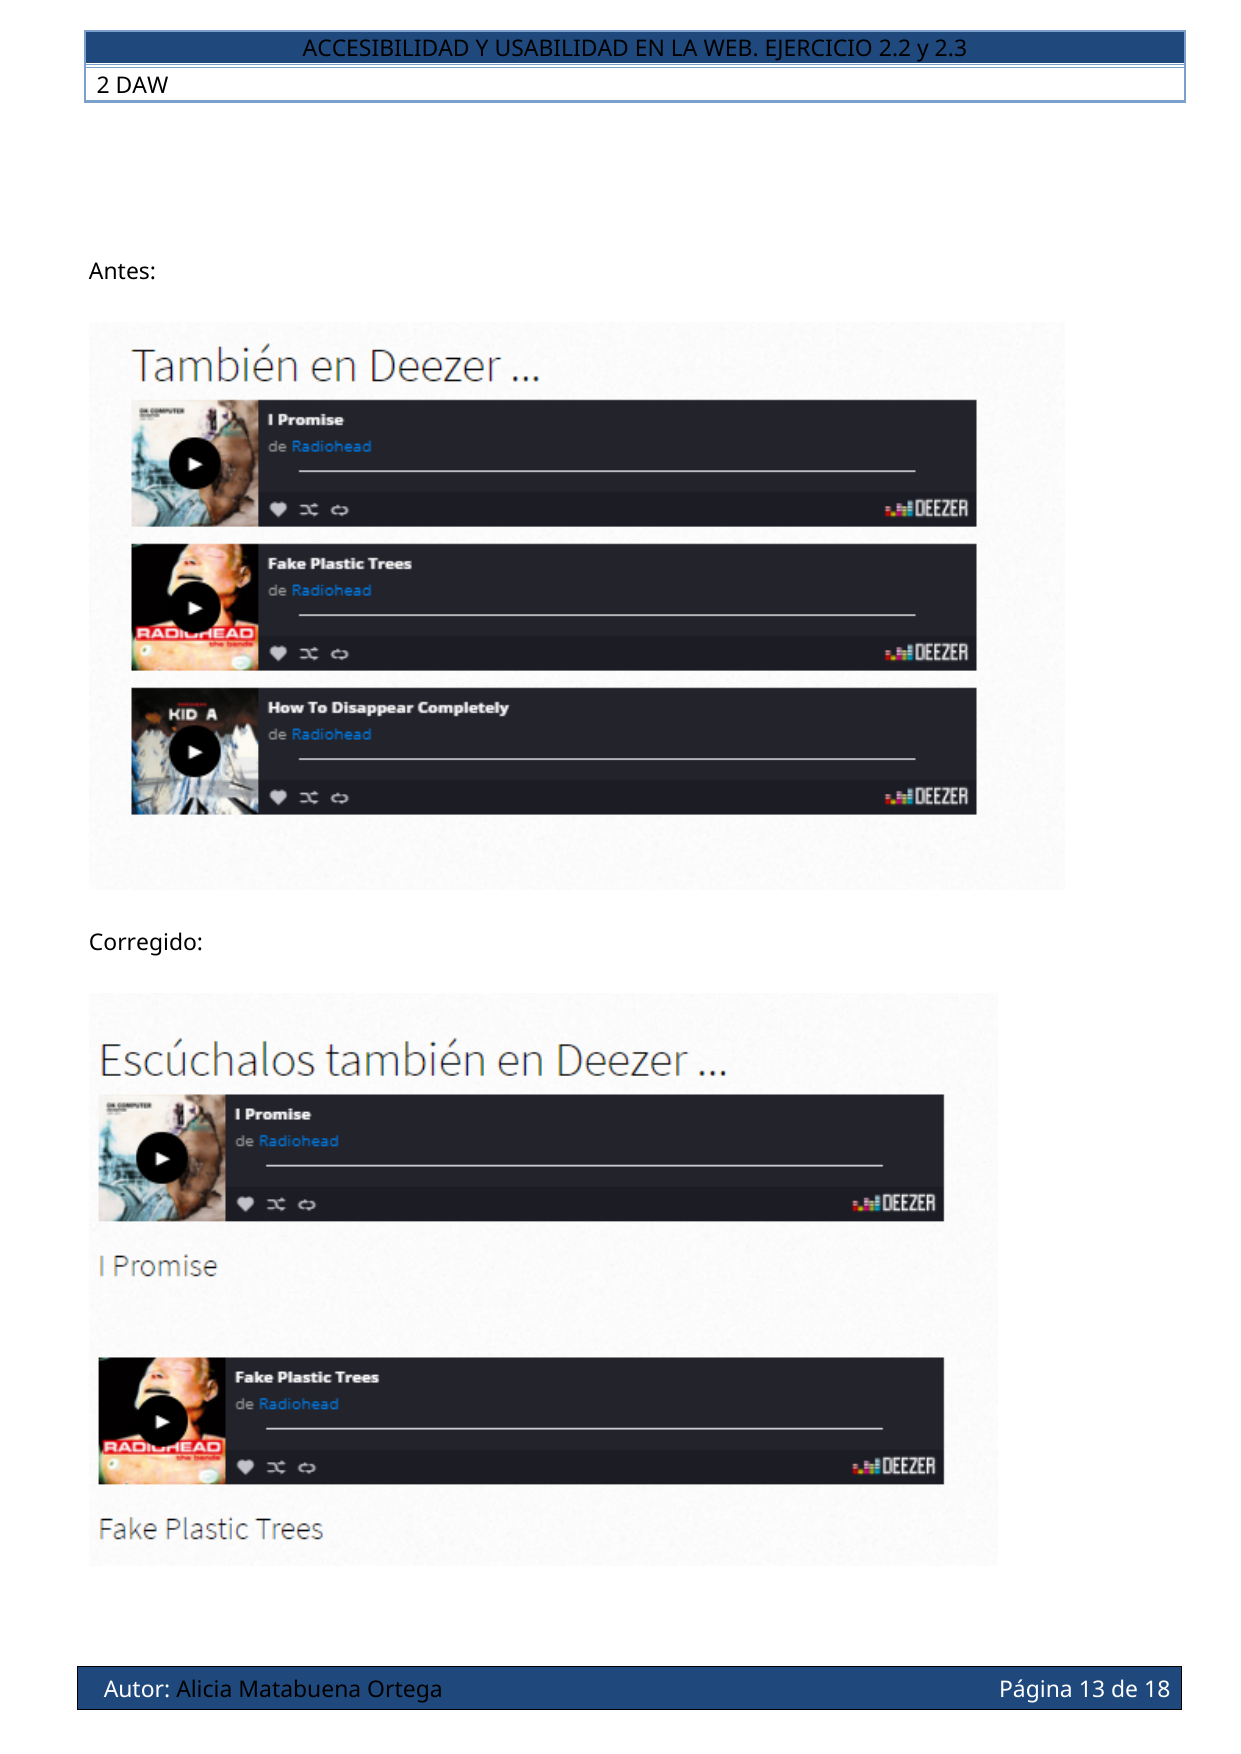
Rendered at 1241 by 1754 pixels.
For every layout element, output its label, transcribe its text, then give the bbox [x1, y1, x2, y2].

picture [88, 993, 998, 1566]
text Corregido: [89, 926, 1181, 957]
text Antes: [89, 255, 1181, 286]
picture [88, 322, 1066, 890]
